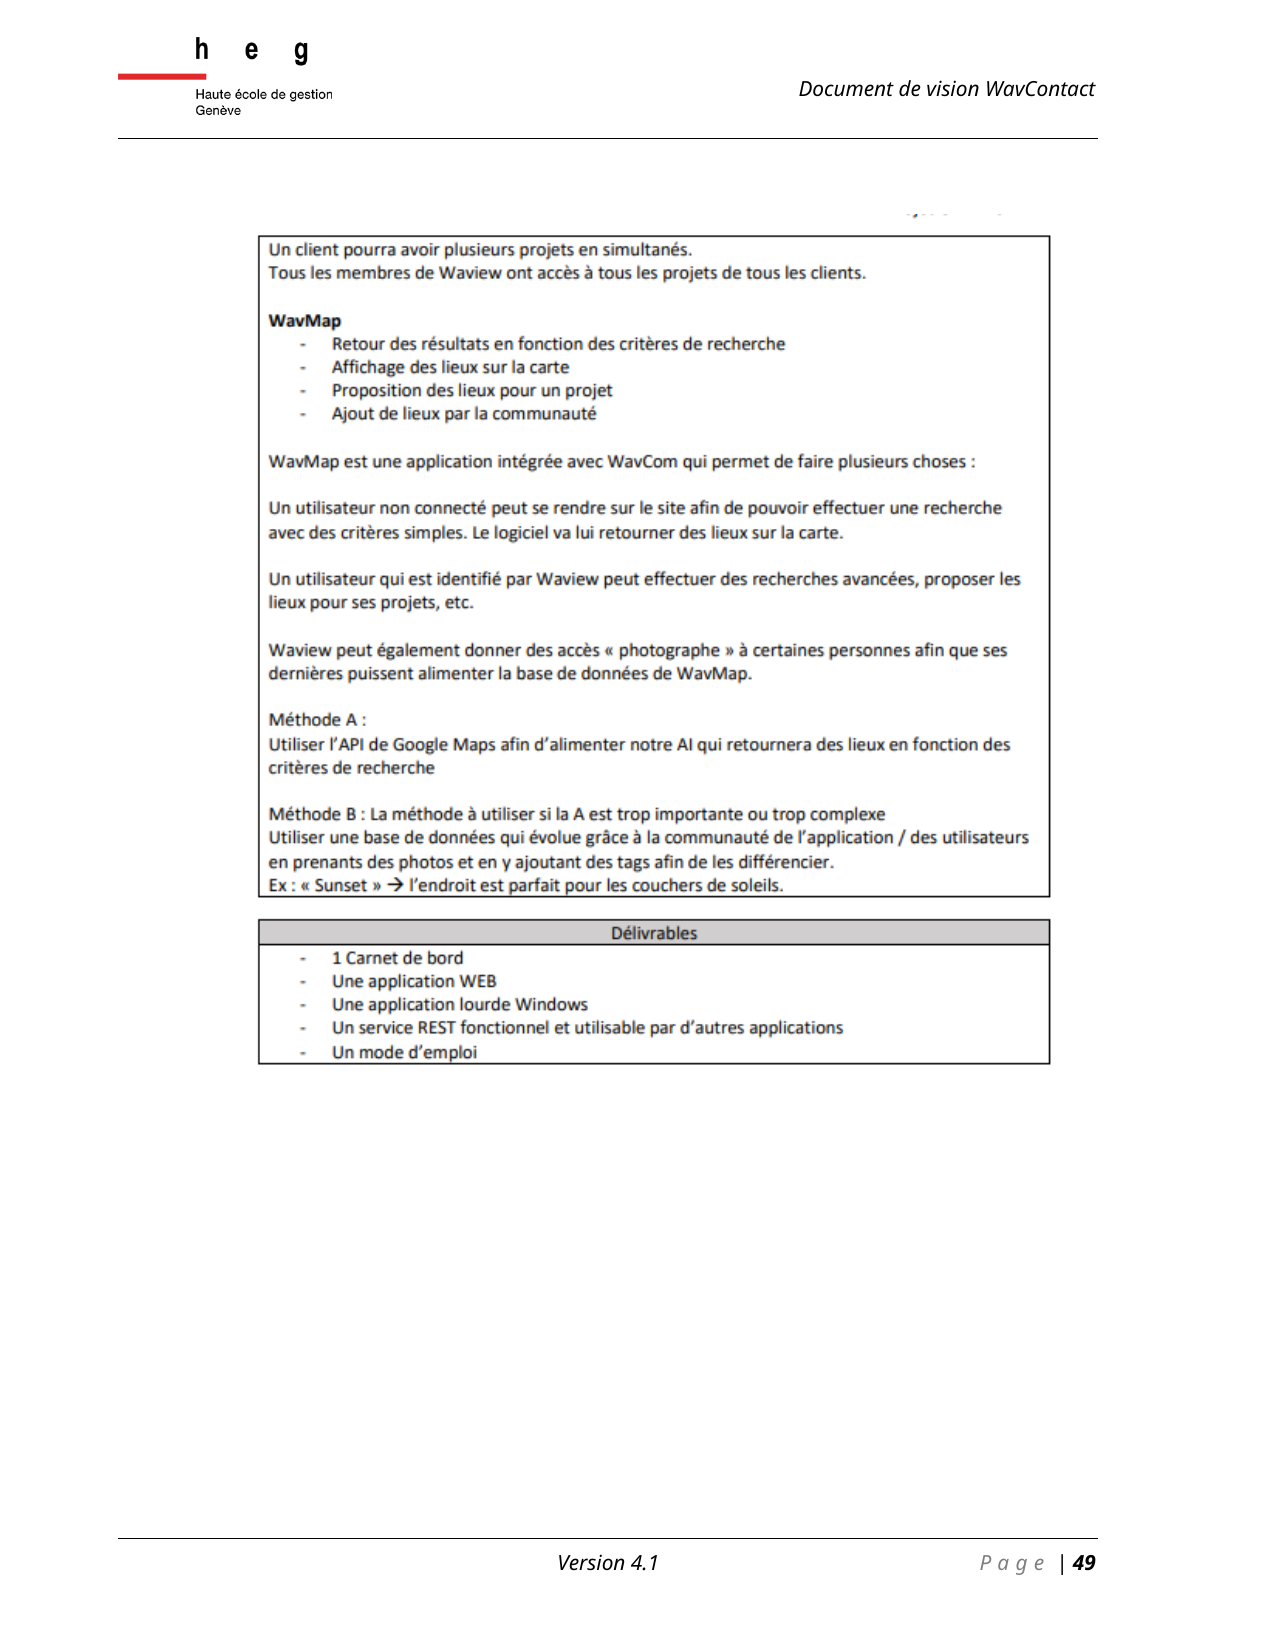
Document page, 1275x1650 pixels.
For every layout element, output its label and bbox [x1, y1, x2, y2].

picture [118, 35, 332, 116]
picture [147, 214, 1128, 1453]
